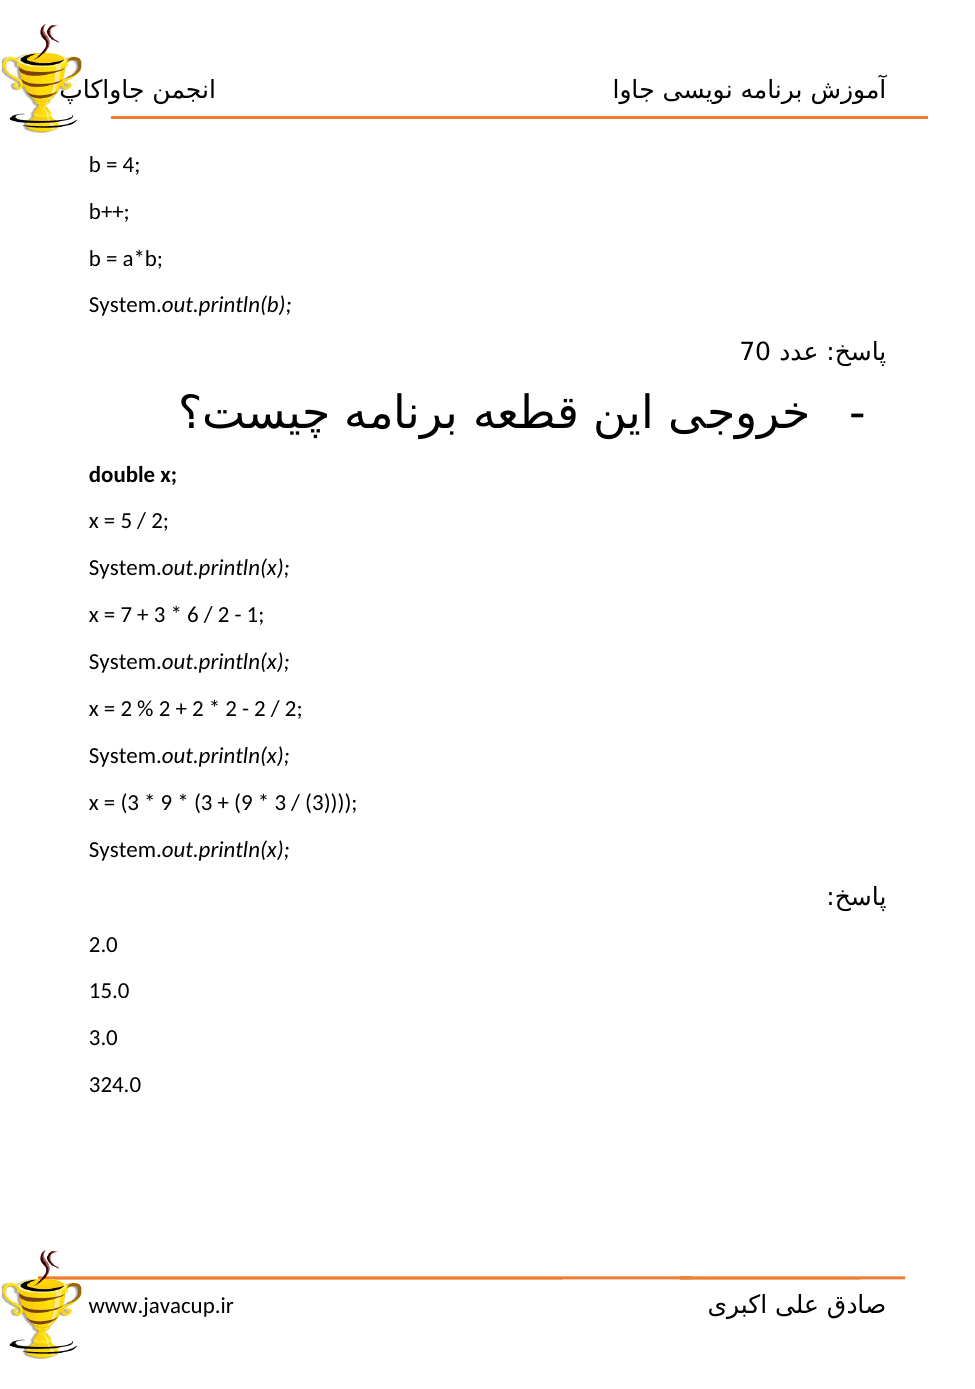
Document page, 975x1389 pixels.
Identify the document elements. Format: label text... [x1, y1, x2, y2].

text b++; [89, 197, 886, 225]
text System.out.println(x); [89, 835, 886, 863]
text double x; [89, 460, 886, 488]
text System.out.println(b); [89, 291, 886, 319]
text 3.0 [89, 1023, 886, 1052]
text پاسخ: عدد 70 [89, 337, 886, 367]
text b = 4; [89, 150, 886, 178]
text x = 7 + 3 * 6 / 2 - 1; [89, 600, 886, 628]
picture [0, 21, 82, 132]
text 324.0 [89, 1070, 886, 1098]
text b = a*b; [89, 244, 886, 272]
text 15.0 [89, 977, 886, 1005]
text پاسخ: [89, 882, 886, 911]
text x = 5 / 2; [89, 507, 886, 535]
text x = (3 * 9 * (3 + (9 * 3 / (3)))); [89, 788, 886, 816]
picture [0, 1247, 82, 1358]
text System.out.println(x); [89, 647, 886, 675]
text System.out.println(x); [89, 741, 886, 769]
text 2.0 [89, 930, 886, 958]
text x = 2 % 2 + 2 * 2 - 2 / 2; [89, 694, 886, 722]
text System.out.println(x); [89, 553, 886, 582]
list خروجی این قطعه برنامه چیست؟ [89, 386, 849, 439]
